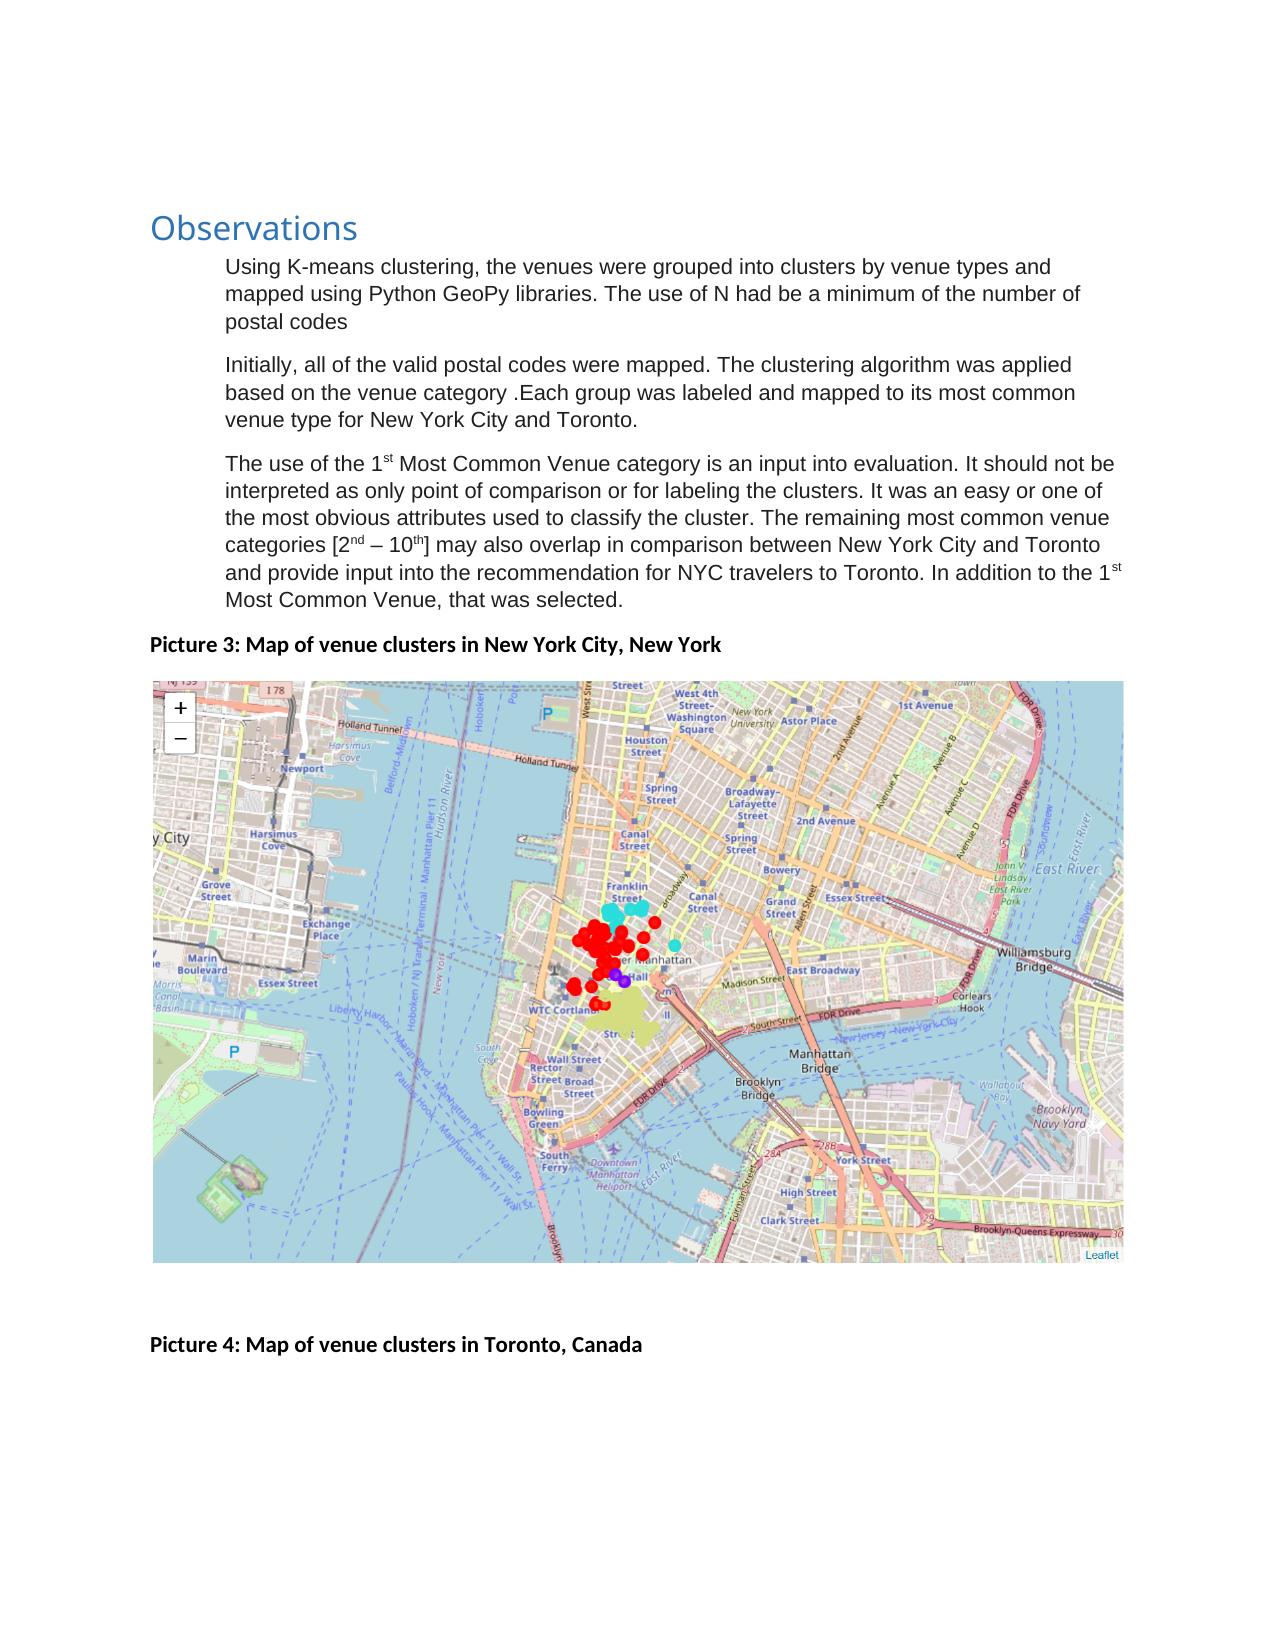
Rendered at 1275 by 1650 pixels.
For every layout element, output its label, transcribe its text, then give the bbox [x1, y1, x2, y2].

text Using K-means clustering, the venues were grouped into clusters by venue types and mapped using Python GeoPy libraries. The use of N had be a minimum of the number of postal codes [225, 254, 1125, 334]
text The use of the 1st Most Common Venue category is an input into evaluation. It should not be interpreted as only point of comparison or for labeling the clusters. It was an easy or one of the most obvious attributes used to classify the cluster. The remaining most common venue categories [2nd – 10th] may also overlap in comparison between New York City and Toronto and provide input into the recommendation for NYC travelers to Toronto. In addition to the 1st Most Common Venue, that was selected. [225, 451, 1125, 612]
text Picture 4: Map of venue clusters in Toronto, Canada [150, 1330, 1125, 1358]
picture [150, 677, 1125, 1264]
text Picture 3: Map of venue clusters in New York City, New York [150, 630, 1125, 658]
subtitle Observations [150, 205, 1125, 251]
text Initially, all of the valid postal codes were mapped. The clustering algorithm was applied based on the venue category .Each group was labeled and mapped to its most common venue type for New York City and Toronto. [225, 352, 1125, 432]
